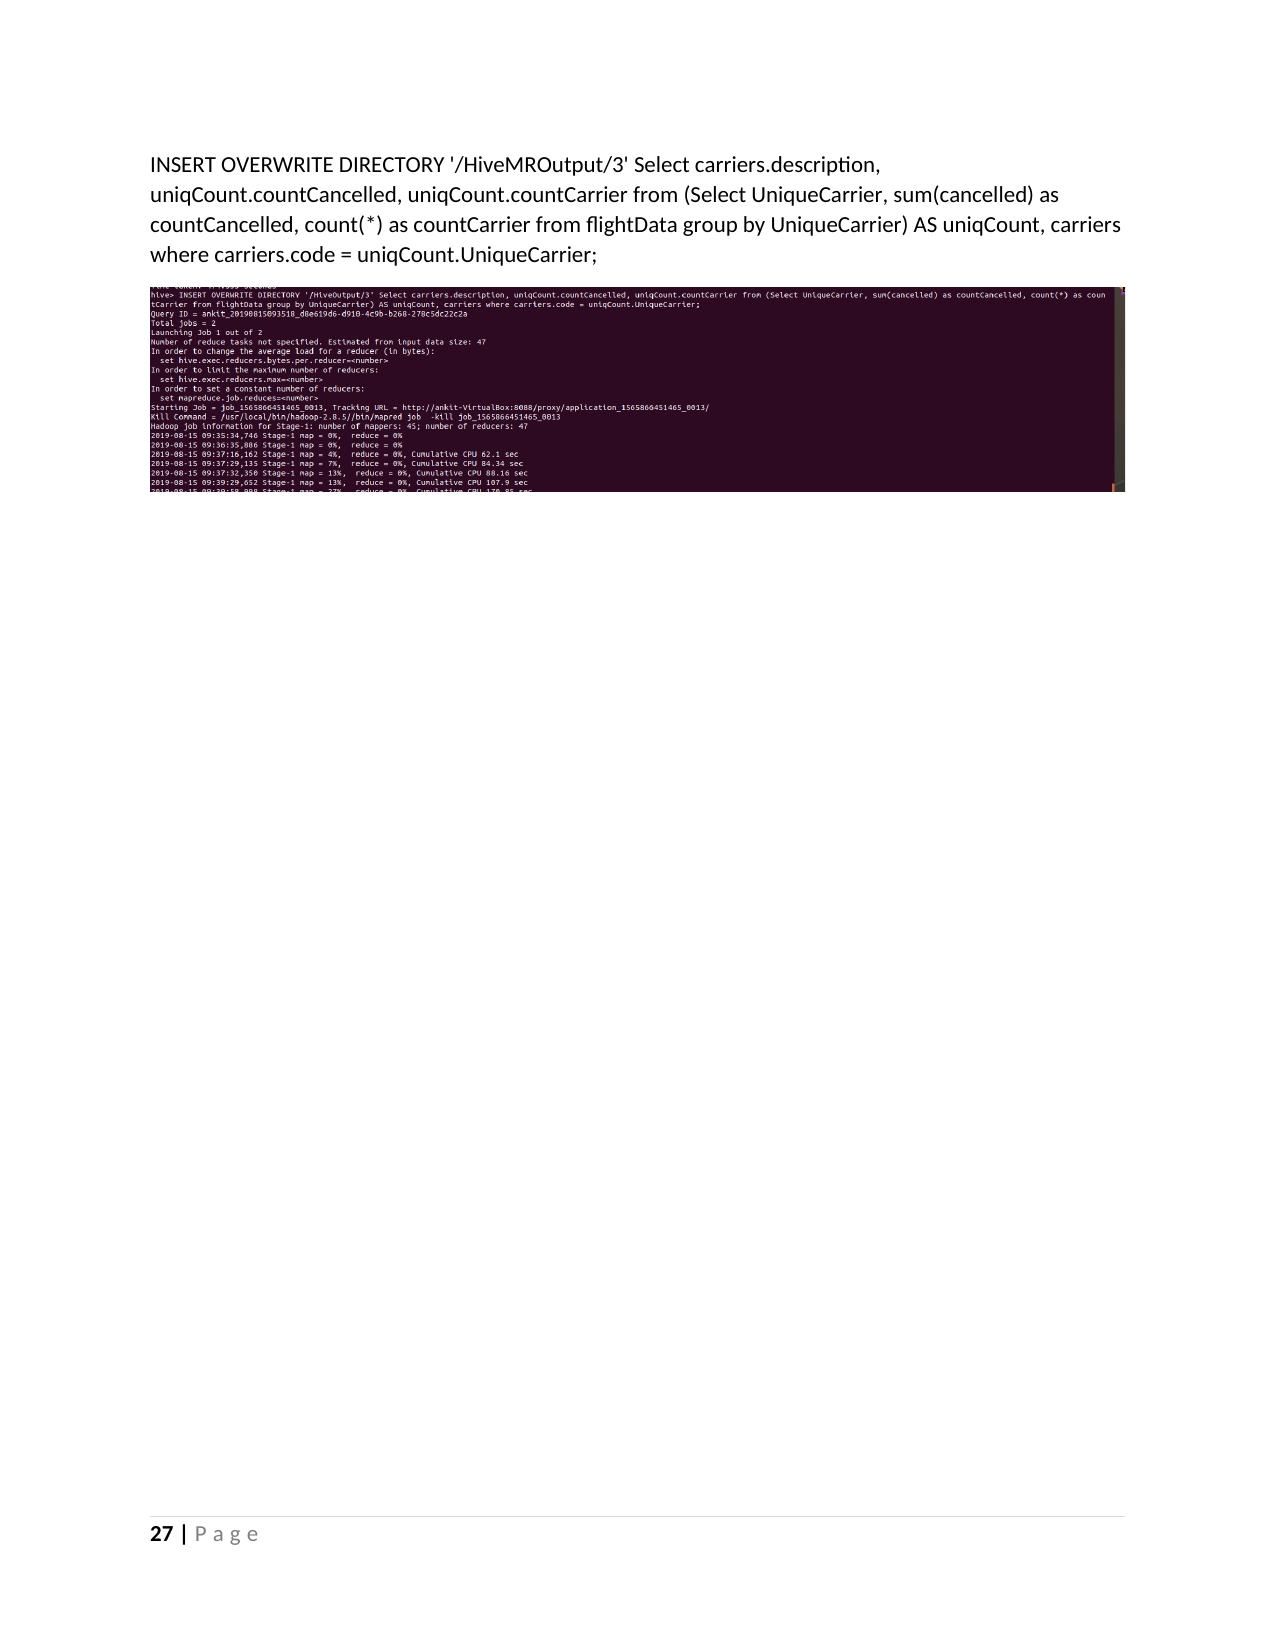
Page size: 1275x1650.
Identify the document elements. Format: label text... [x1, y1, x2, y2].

picture [150, 287, 1125, 492]
text INSERT OVERWRITE DIRECTORY '/HiveMROutput/3' Select carriers.description, uniqCount.countCancelled, uniqCount.countCarrier from (Select UniqueCarrier, sum(cancelled) as countCancelled, count(*) as countCarrier from flightData group by UniqueCarrier) AS uniqCount, carriers where carriers.code = uniqCount.UniqueCarrier; [150, 150, 1125, 269]
